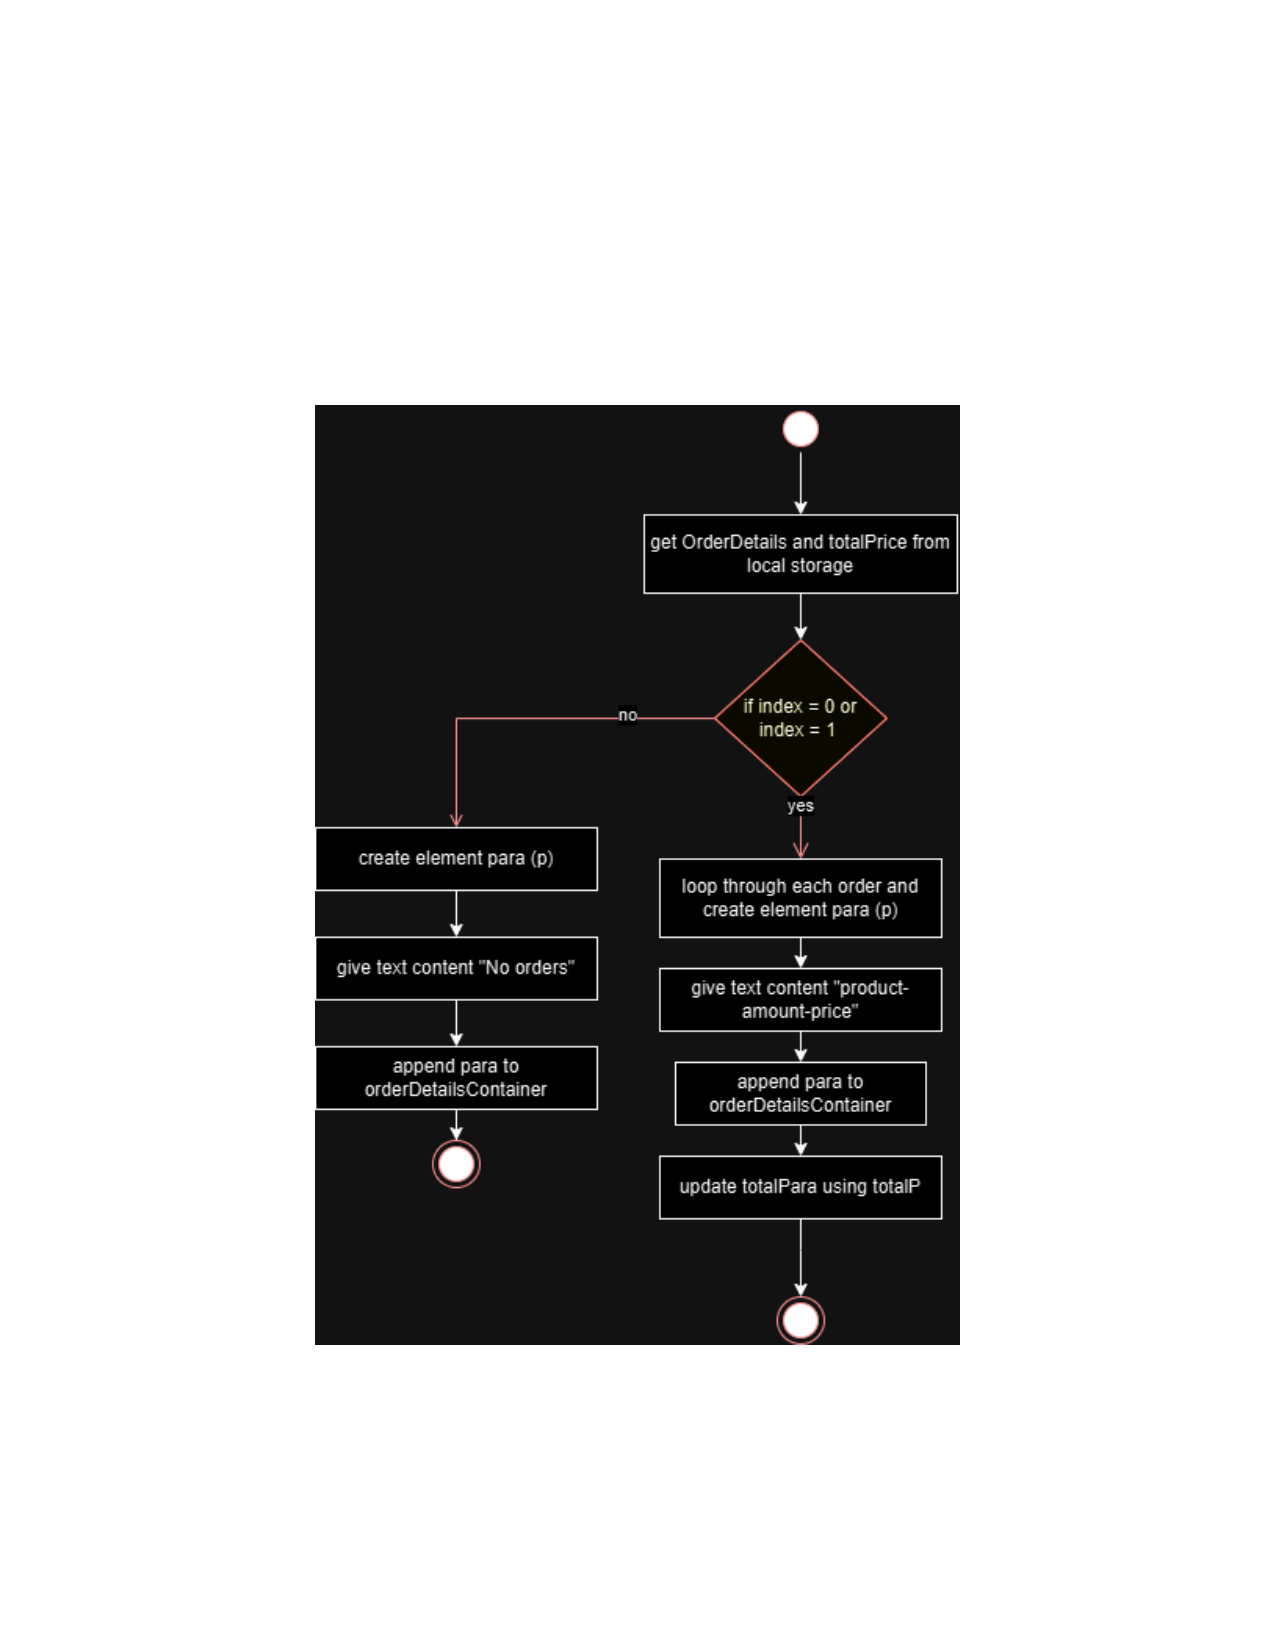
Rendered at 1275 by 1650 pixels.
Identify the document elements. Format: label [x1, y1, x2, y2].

picture [315, 405, 960, 1345]
